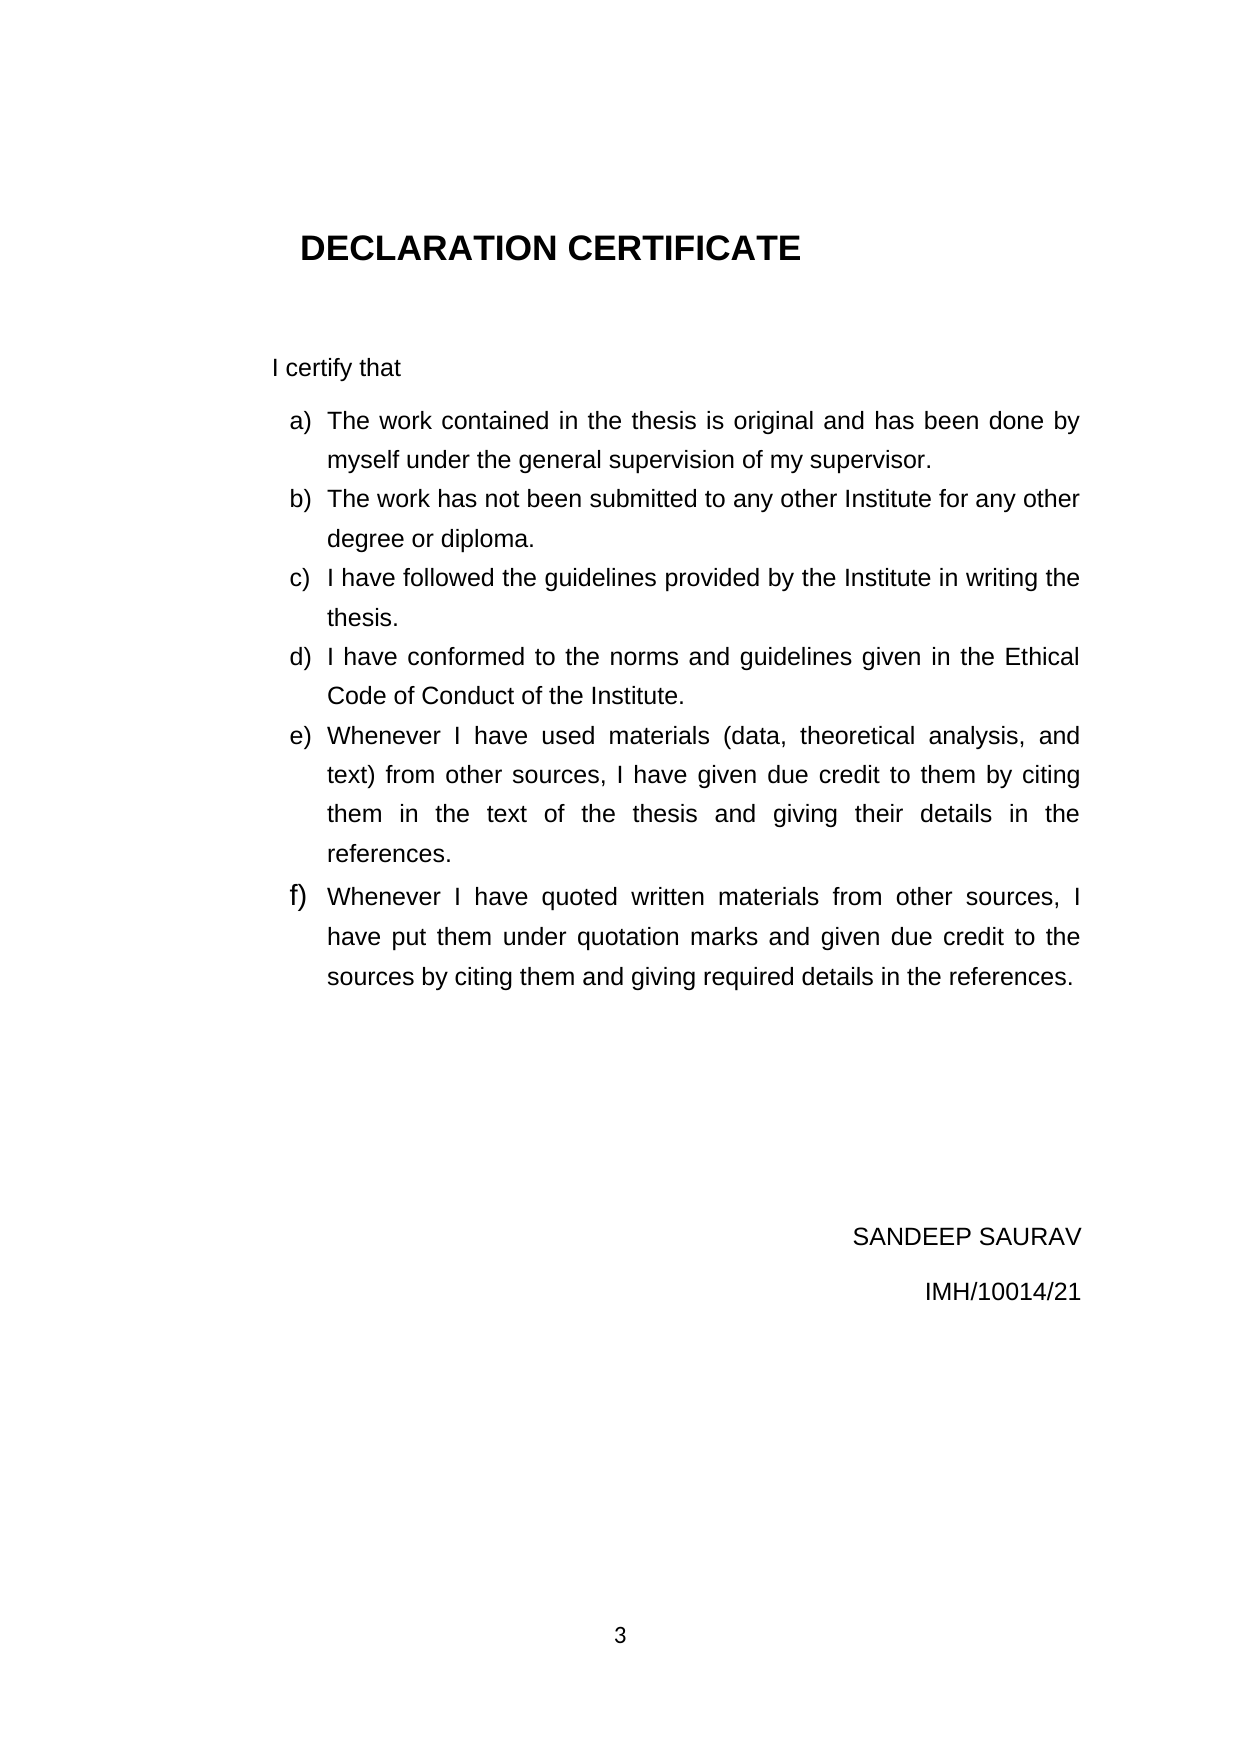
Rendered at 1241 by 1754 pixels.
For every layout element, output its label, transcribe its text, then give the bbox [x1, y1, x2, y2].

subtitle DECLARATION CERTIFICATE [300, 227, 1090, 268]
list I have conformed to the norms and guidelines given in the Ethical Code of Conduct of the Institute. [289, 642, 1082, 710]
list Whenever I have used materials (data, theoretical analysis, and text) from other sources, I have given due credit to them by citing them in the text of the thesis and giving their details in the references. [289, 721, 1082, 867]
text IMH/10014/21 [272, 1277, 1082, 1306]
text SANDEEP SAURAV [272, 1221, 1082, 1250]
text I certify that [272, 353, 1082, 382]
list The work has not been submitted to any other Institute for any other degree or diploma. [289, 484, 1082, 552]
list I have followed the guidelines provided by the Institute in writing the thesis. [289, 563, 1082, 631]
list Whenever I have quoted written materials from other sources, I have put them under quotation marks and given due credit to the sources by citing them and giving required details in the references. [289, 878, 1082, 990]
list The work contained in the thesis is original and has been done by myself under the general supervision of my supervisor. [289, 406, 1082, 474]
